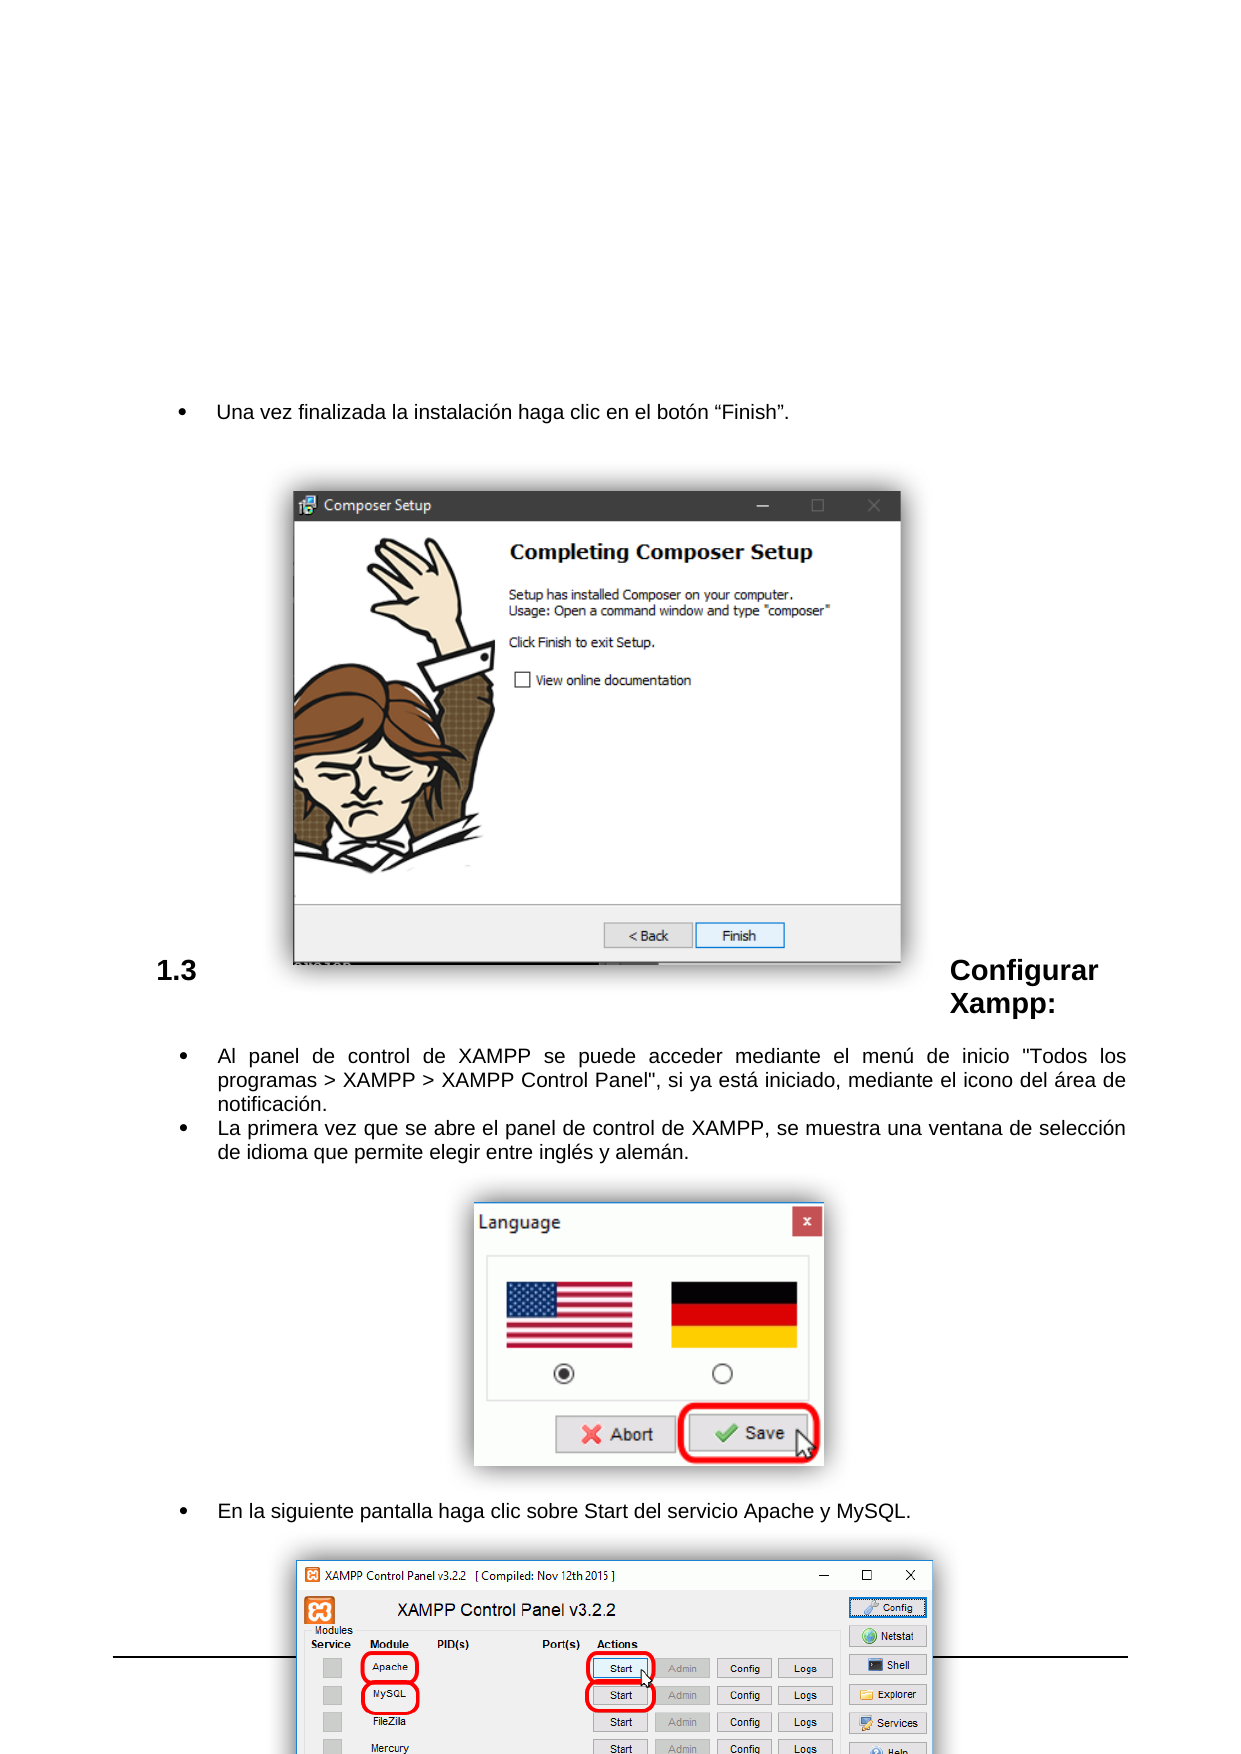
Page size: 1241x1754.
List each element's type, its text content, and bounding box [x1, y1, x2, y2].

subtitle Configurar Xampp: [156, 953, 1128, 1020]
picture [474, 1202, 824, 1466]
list Una vez finalizada la instalación haga clic en el botón “Finish”. [178, 400, 1128, 424]
picture [293, 491, 901, 965]
list La primera vez que se abre el panel de control de XAMPP, se muestra una ventana de selección de idioma que permite elegir entre inglés y alemán. [180, 1116, 1128, 1164]
list En la siguiente pantalla haga clic sobre Start del servicio Apache y MySQL. [180, 1499, 1128, 1523]
list Al panel de control de XAMPP se puede acceder mediante el menú de inicio "Todos los programas > XAMPP > XAMPP Control Panel", si ya está iniciado, mediante el icono del área de notificación. [180, 1044, 1128, 1116]
picture [296, 1560, 933, 1754]
